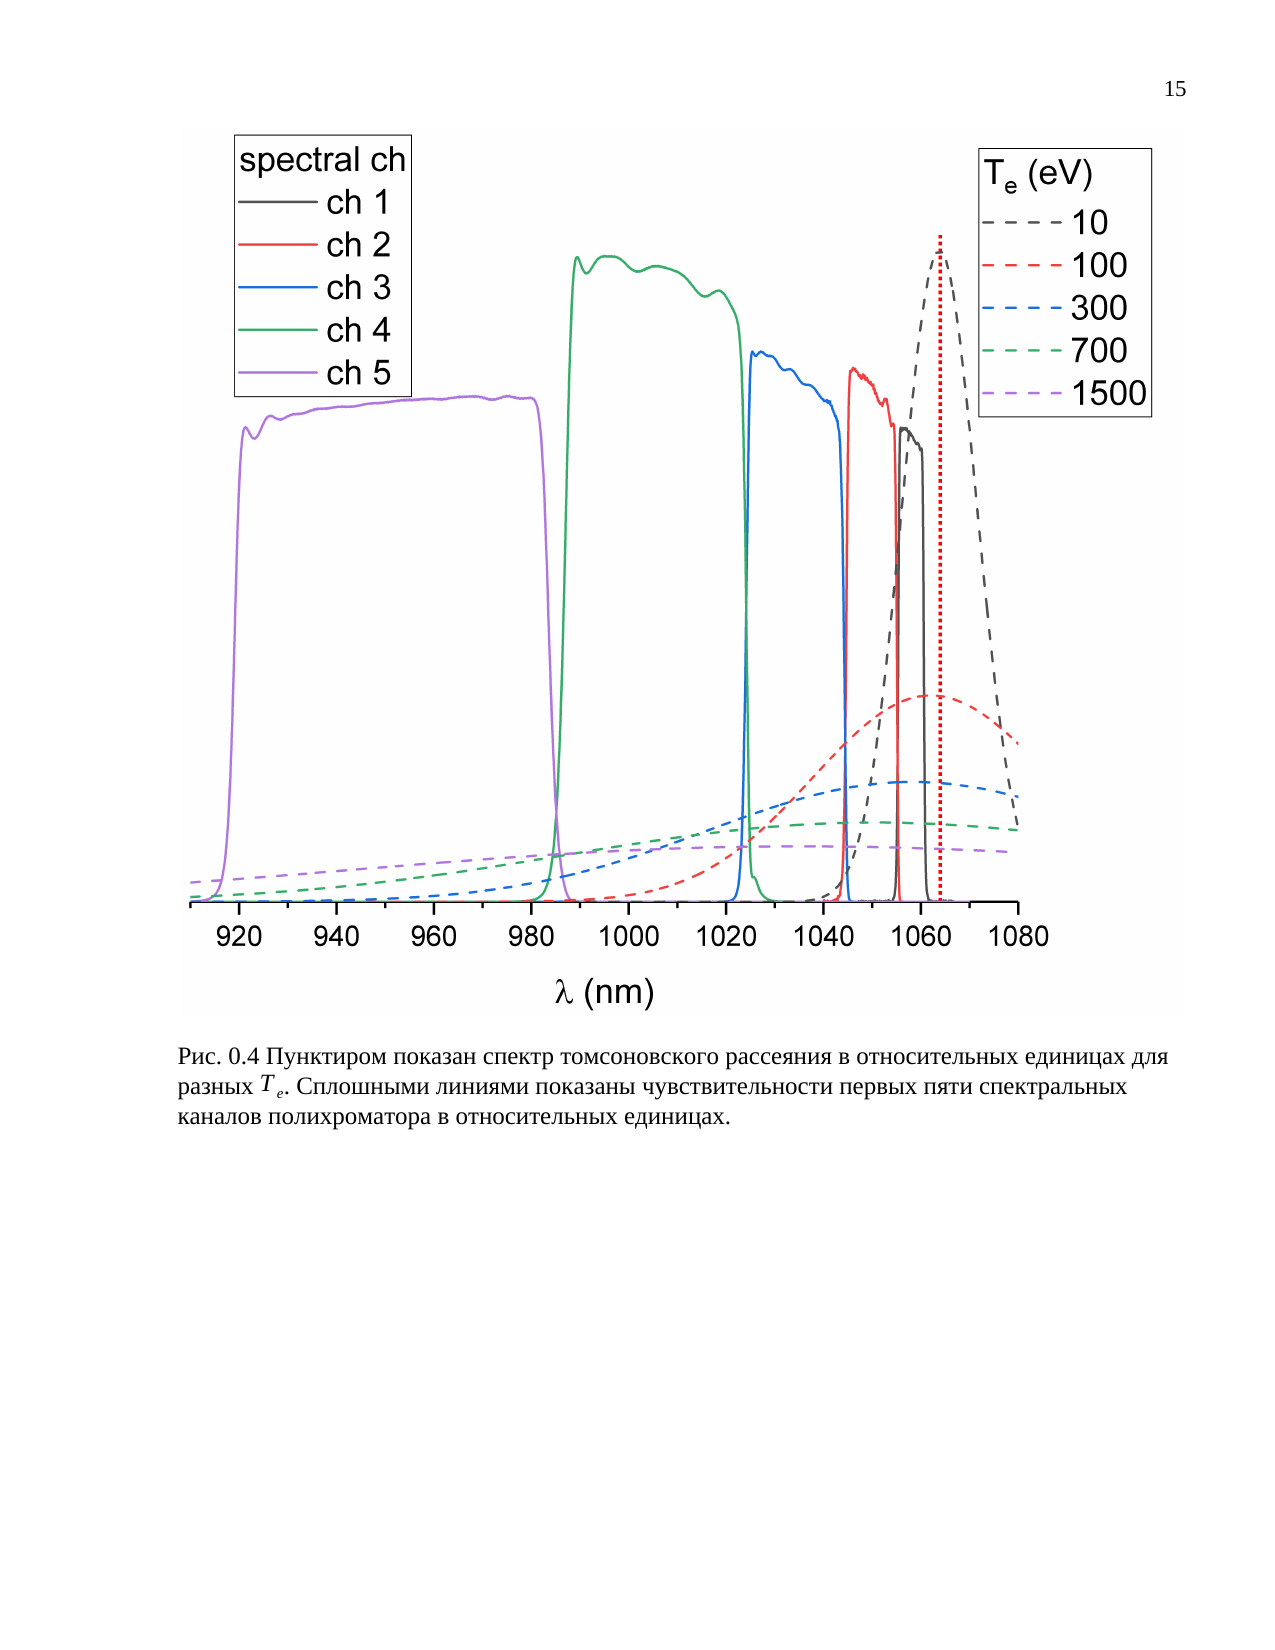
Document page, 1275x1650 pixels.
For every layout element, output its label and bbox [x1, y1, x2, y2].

picture [181, 127, 1187, 1020]
